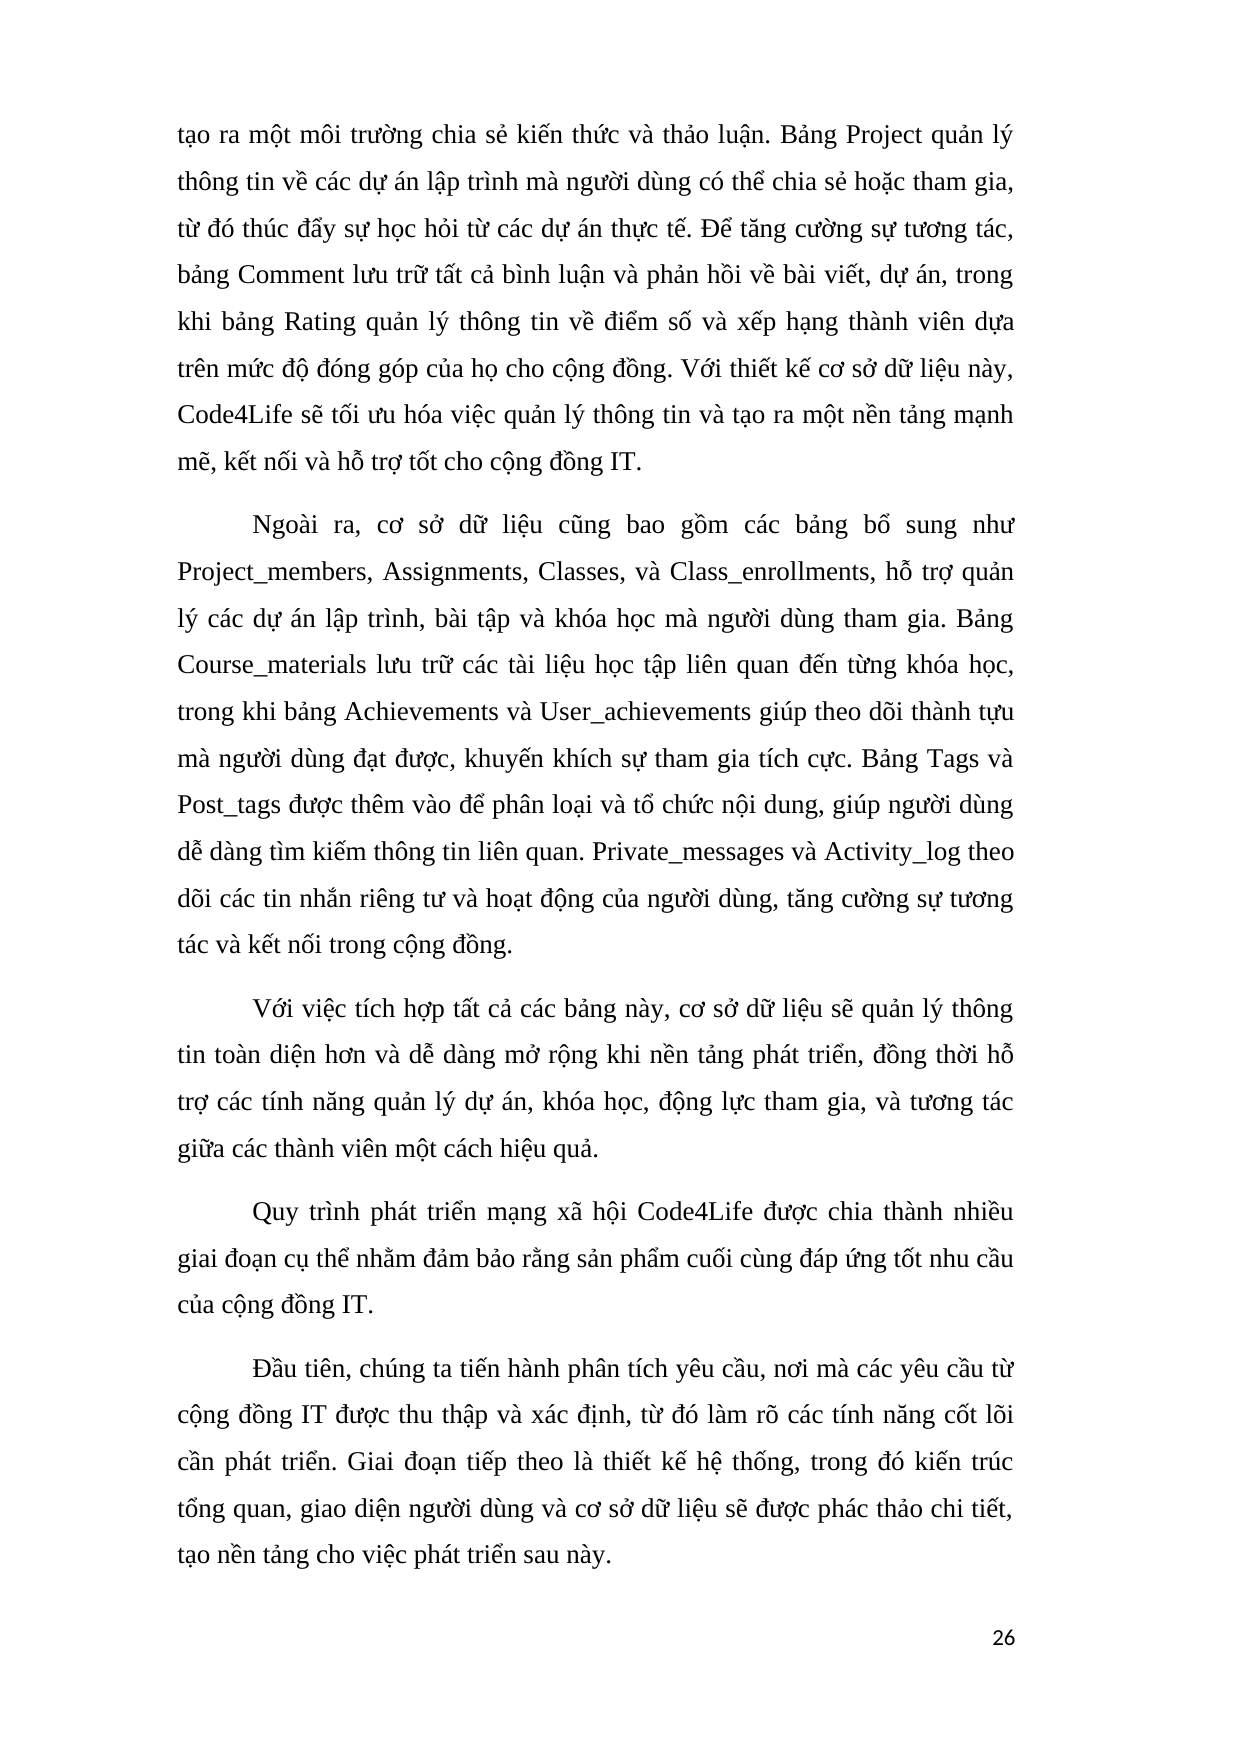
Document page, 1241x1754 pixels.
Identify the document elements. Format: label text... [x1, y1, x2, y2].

text Với việc tích hợp tất cả các bảng này, cơ sở dữ liệu sẽ quản lý thông tin toàn diện hơn và dễ dàng mở rộng khi nền tảng phát triển, đồng thời hỗ trợ các tính năng quản lý dự án, khóa học, động lực tham gia, và tương tác giữa các thành viên một cách hiệu quả. [177, 992, 1015, 1163]
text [177, 118, 1015, 476]
text Ngoài ra, cơ sở dữ liệu cũng bao gồm các bảng bổ sung như Project_members, Assignments, Classes, và Class_enrollments, hỗ trợ quản lý các dự án lập trình, bài tập và khóa học mà người dùng tham gia. Bảng Course_materials lưu trữ các tài liệu học tập liên quan đến từng khóa học, trong khi bảng Achievements và User_achievements giúp theo dõi thành tựu mà người dùng đạt được, khuyến khích sự tham gia tích cực. Bảng Tags và Post_tags được thêm vào để phân loại và tổ chức nội dung, giúp người dùng dễ dàng tìm kiếm thông tin liên quan. Private_messages và Activity_log theo dõi các tin nhắn riêng tư và hoạt động của người dùng, tăng cường sự tương tác và kết nối trong cộng đồng. [177, 508, 1015, 960]
text Quy trình phát triển mạng xã hội Code4Life được chia thành nhiều giai đoạn cụ thể nhằm đảm bảo rằng sản phẩm cuối cùng đáp ứng tốt nhu cầu của cộng đồng IT. [177, 1195, 1015, 1320]
text Đầu tiên, chúng ta tiến hành phân tích yêu cầu, nơi mà các yêu cầu từ cộng đồng IT được thu thập và xác định, từ đó làm rõ các tính năng cốt lõi cần phát triển. Giai đoạn tiếp theo là thiết kế hệ thống, trong đó kiến trúc tổng quan, giao diện người dùng và cơ sở dữ liệu sẽ được phác thảo chi tiết, tạo nền tảng cho việc phát triển sau này. [177, 1352, 1015, 1570]
